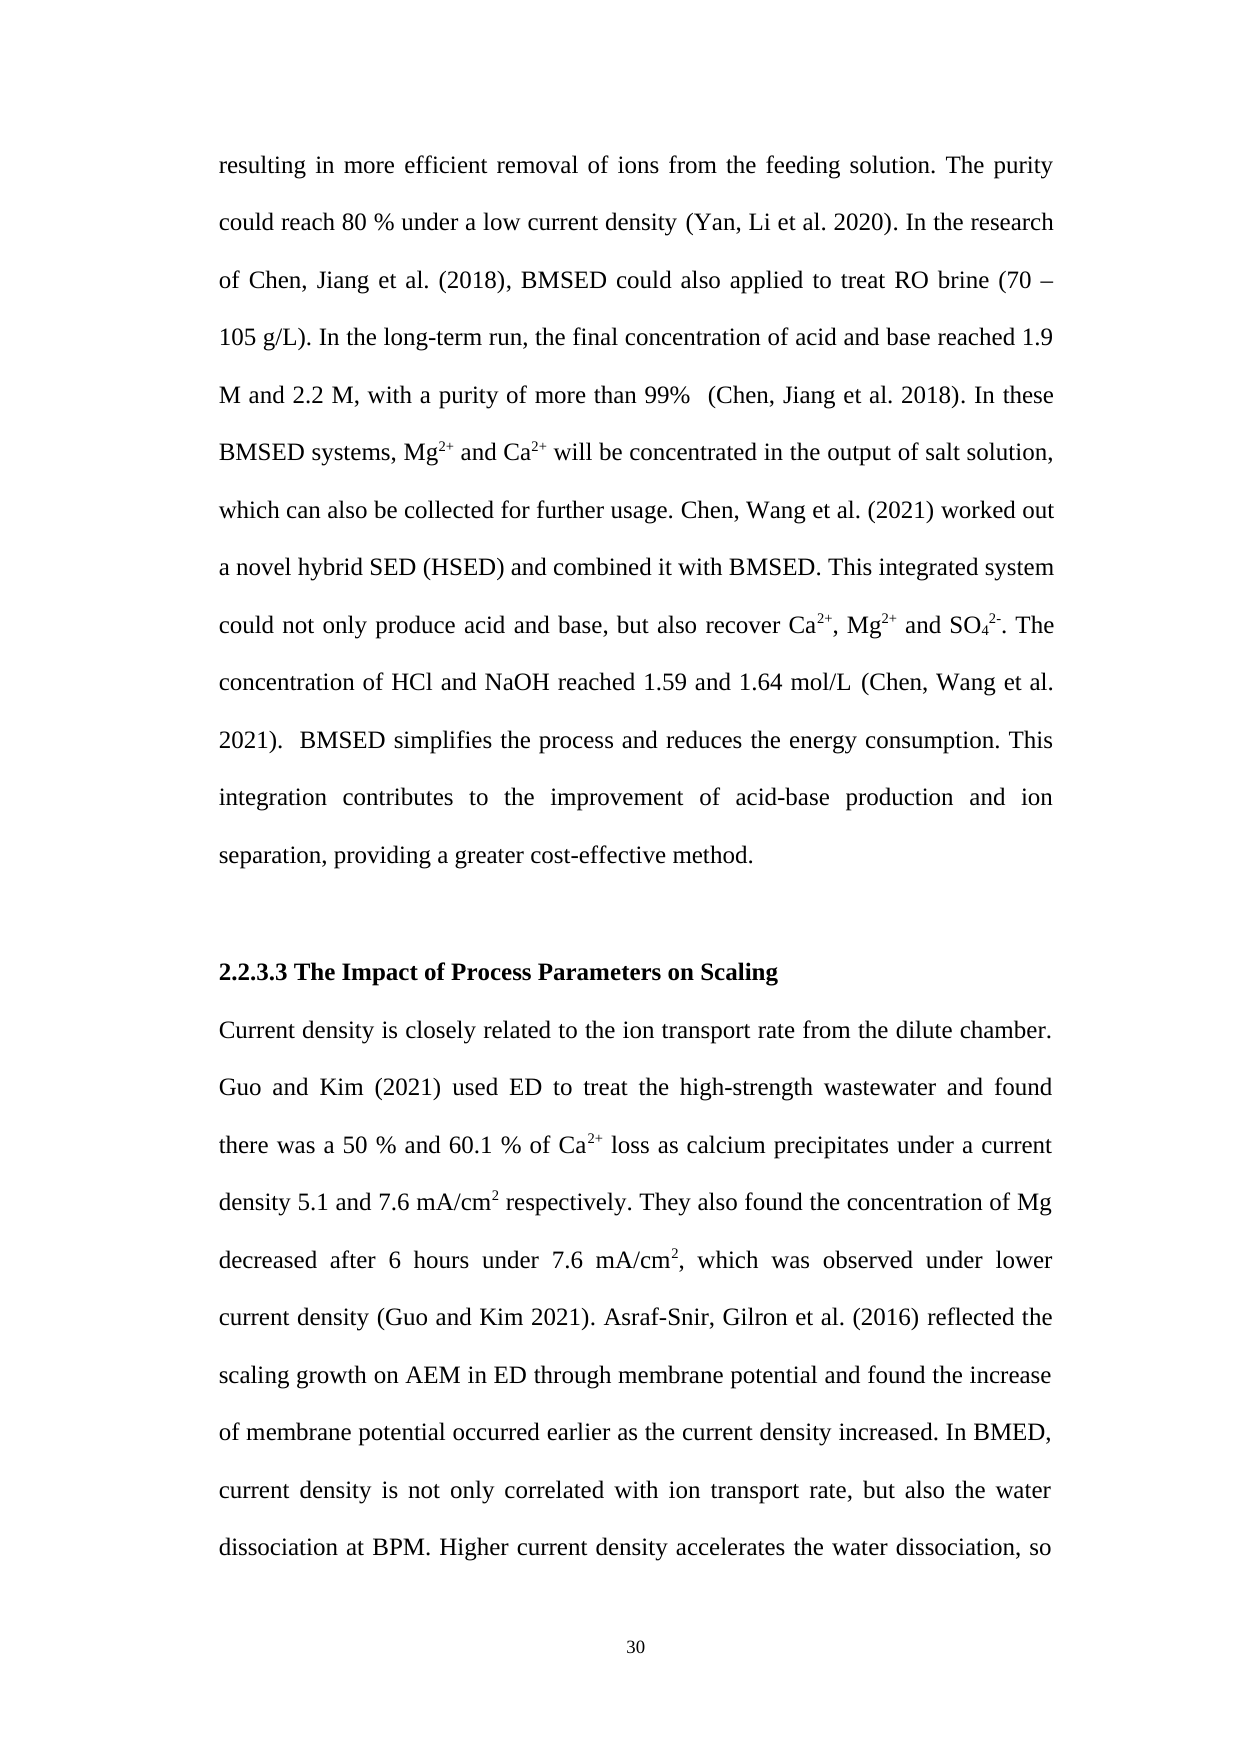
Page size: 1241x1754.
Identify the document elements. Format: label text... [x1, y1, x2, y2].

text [218, 150, 1054, 869]
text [218, 1015, 1053, 1561]
list The Impact of Process Parameters on Scaling [218, 957, 1053, 986]
